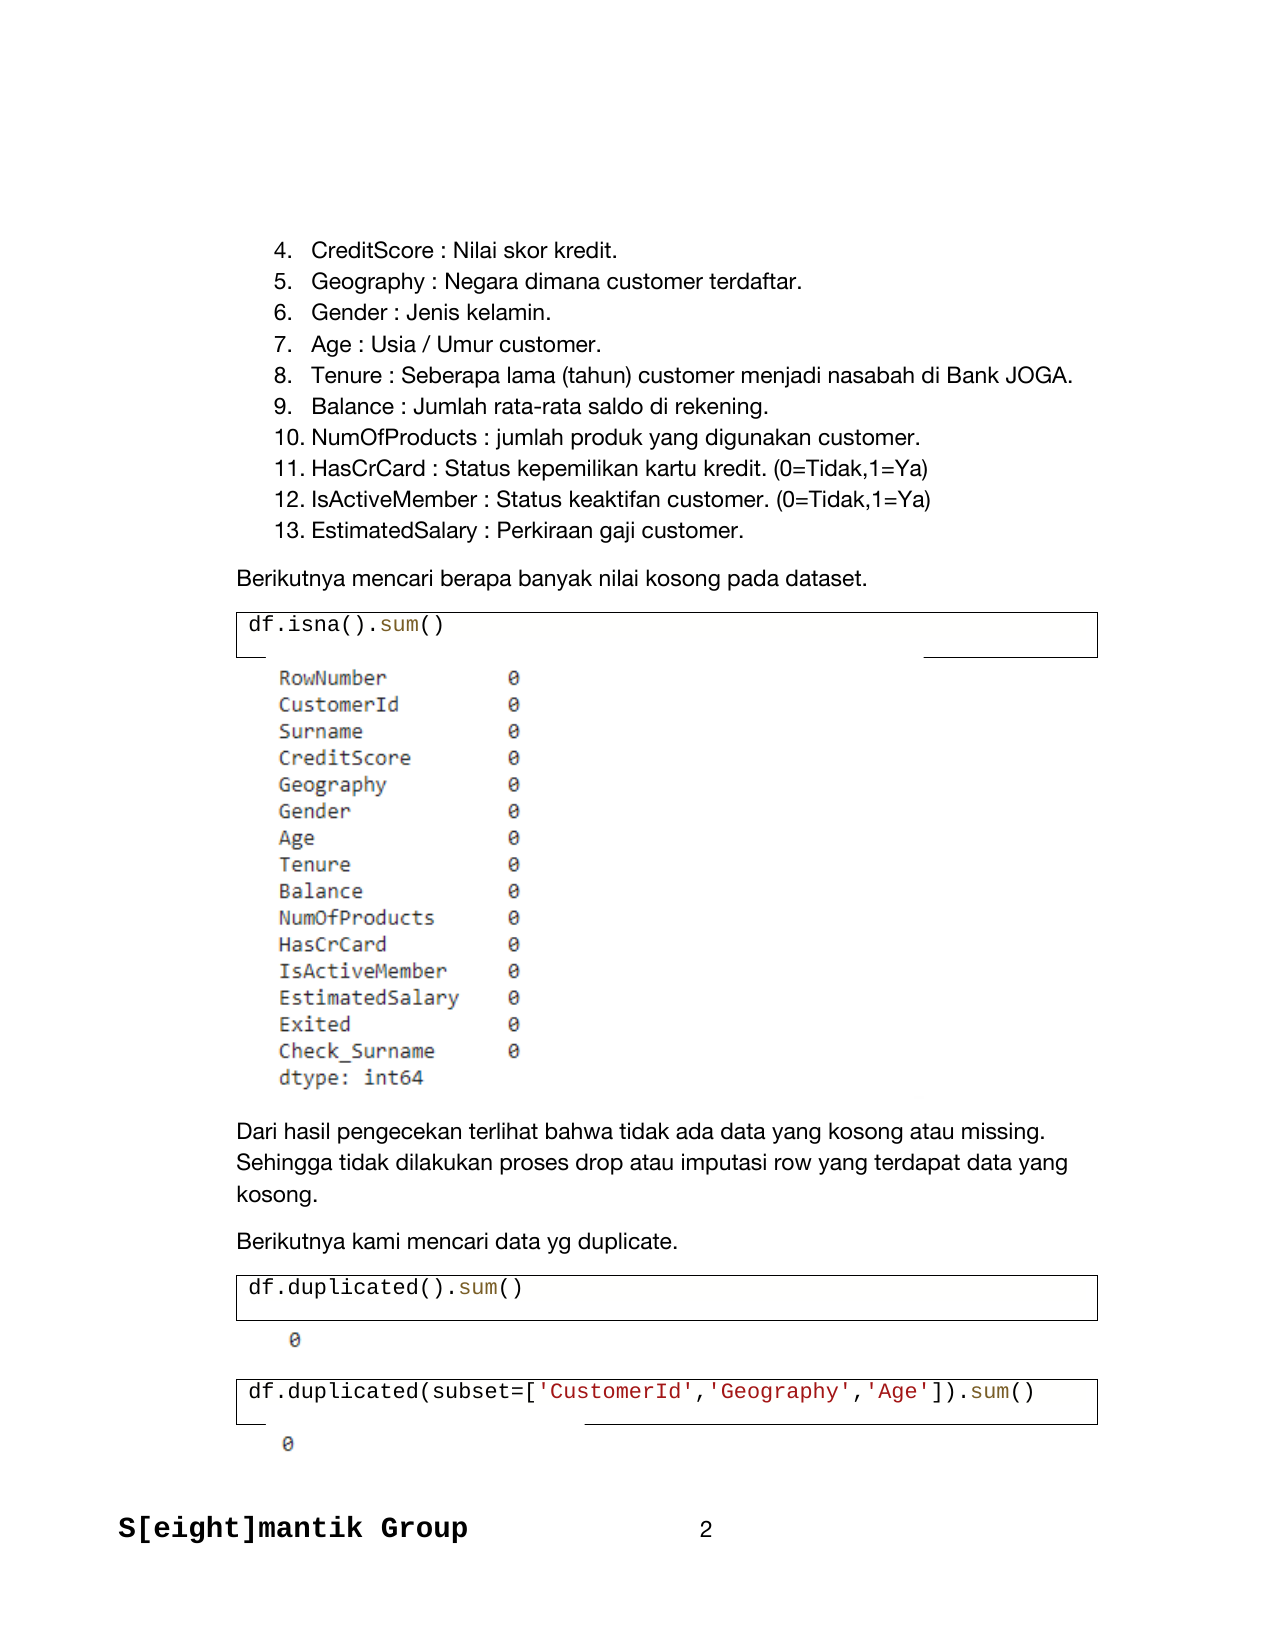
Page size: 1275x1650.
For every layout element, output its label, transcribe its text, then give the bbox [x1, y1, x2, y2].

table_header df.duplicated().sum() [237, 1276, 1097, 1320]
picture [272, 1321, 591, 1360]
list NumOfProducts : jumlah produk yang digunakan customer. [274, 423, 1098, 452]
text Berikutnya mencari berapa banyak nilai kosong pada dataset. [236, 564, 1098, 593]
list Balance : Jumlah rata-rata saldo di rekening. [274, 392, 1098, 421]
list Gender : Jenis kelamin. [274, 298, 1098, 327]
list Age : Usia / Umur customer. [274, 330, 1098, 358]
list EstimatedSalary : Perkiraan gaji customer. [274, 517, 1098, 545]
picture [265, 1424, 585, 1464]
list Tenure : Seberapa lama (tahun) customer menjadi nasabah di Bank JOGA. [274, 361, 1098, 390]
text Dari hasil pengecekan terlihat bahwa tidak ada data yang kosong atau missing. Sehingga tidak dilakukan proses drop atau imputasi row yang terdapat data yang kosong. [236, 1117, 1098, 1208]
picture [265, 657, 924, 1099]
text Berikutnya kami mencari data yg duplicate. [236, 1227, 1098, 1256]
list IsActiveMember : Status keaktifan customer. (0=Tidak,1=Ya) [274, 485, 1098, 514]
list HasCrCard : Status kepemilikan kartu kredit. (0=Tidak,1=Ya) [274, 454, 1098, 483]
list CreditScore : Nilai skor kredit. [274, 236, 1098, 265]
table_header df.duplicated(subset=['CustomerId','Geography','Age']).sum() [237, 1380, 1097, 1423]
list Geography : Negara dimana customer terdaftar. [274, 267, 1098, 296]
table_header df.isna().sum() [237, 613, 1097, 657]
